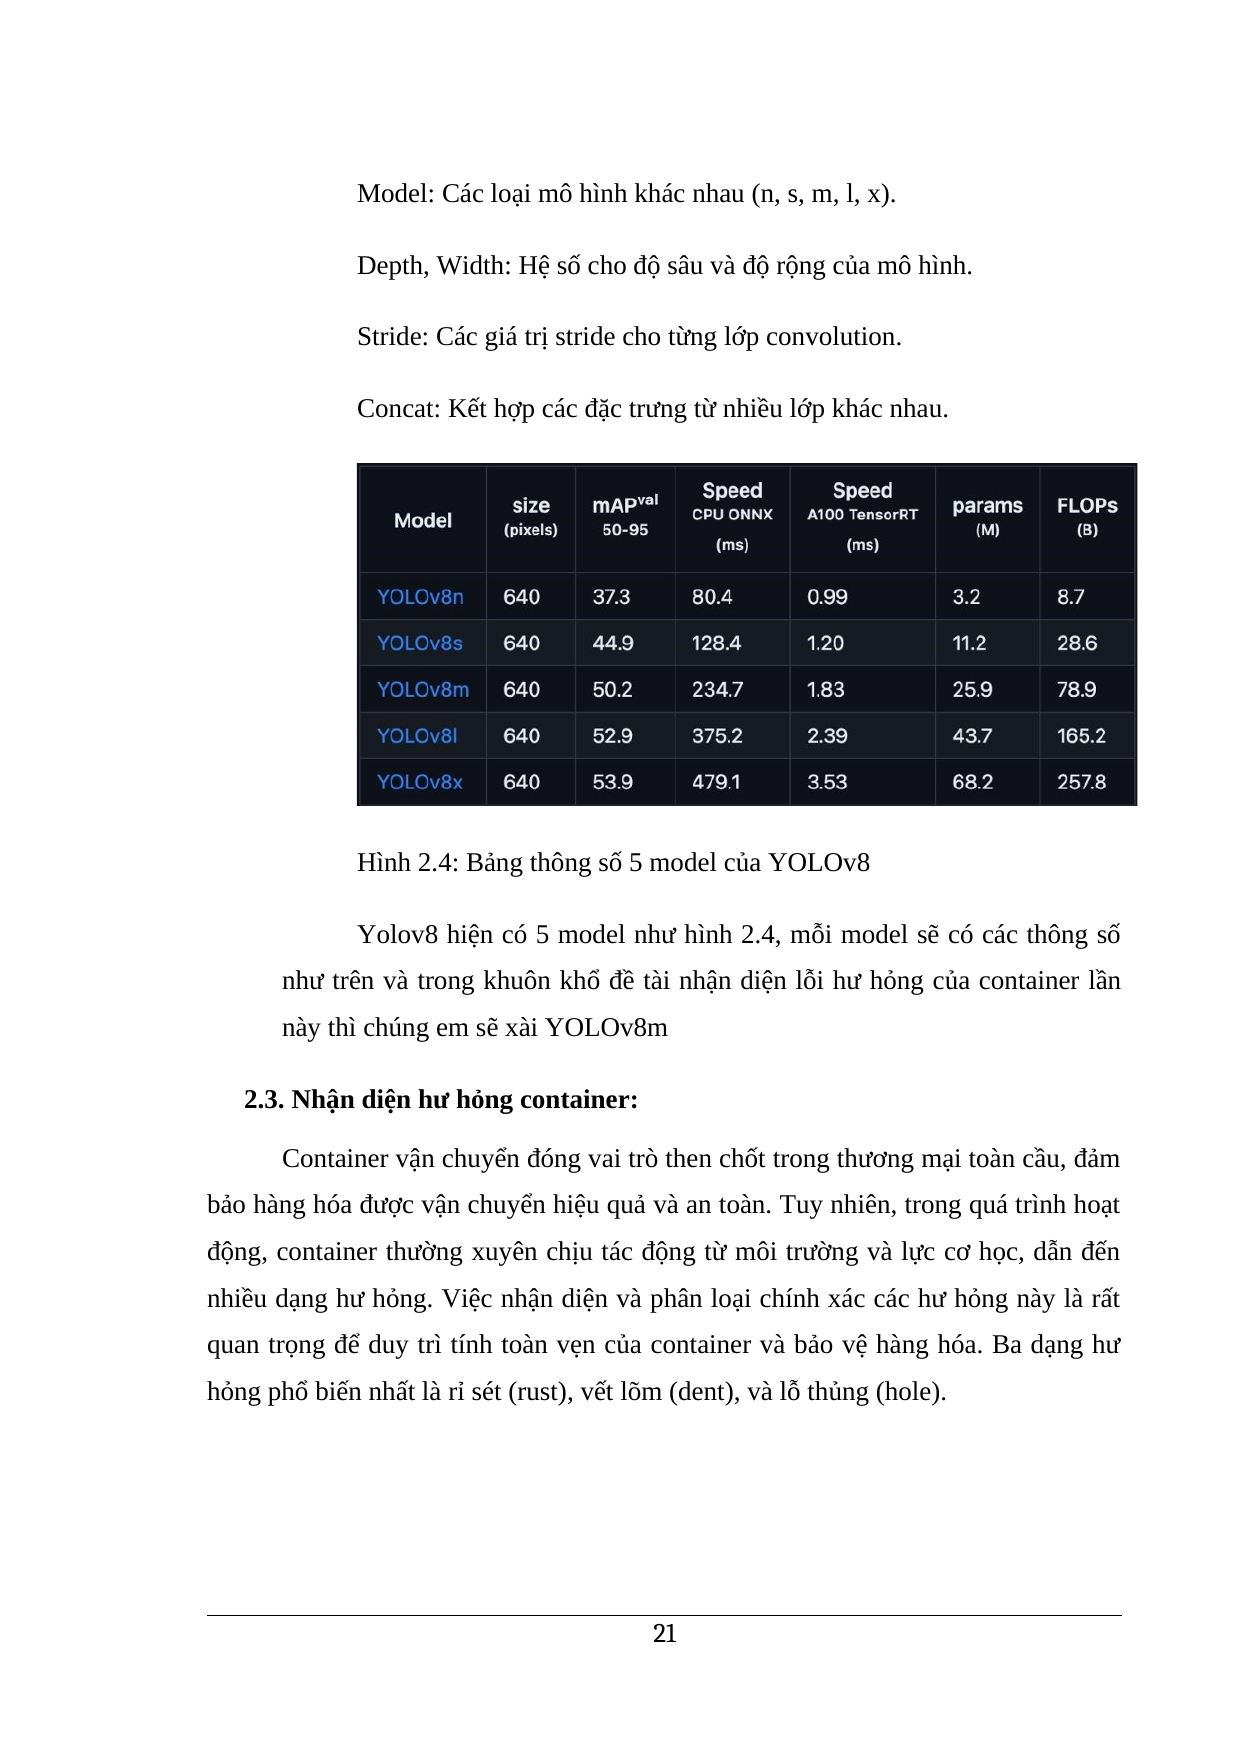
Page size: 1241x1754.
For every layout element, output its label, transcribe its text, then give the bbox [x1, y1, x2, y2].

text Model: Các loại mô hình khác nhau (n, s, m, l, x). [282, 177, 1122, 208]
text Hình 2.4: Bảng thông số 5 model của YOLOv8 [282, 846, 1122, 877]
subtitle Nhận diện hư hỏng container: [244, 1083, 1122, 1114]
text Stride: Các giá trị stride cho từng lớp convolution. [282, 321, 1122, 352]
text Yolov8 hiện có 5 model như hình 2.4, mỗi model sẽ có các thông số như trên và trong khuôn khổ đề tài nhận diện lỗi hư hỏng của container lần này thì chúng em sẽ xài YOLOv8m [282, 918, 1122, 1042]
picture [356, 463, 1138, 806]
text Depth, Width: Hệ số cho độ sâu và độ rộng của mô hình. [282, 249, 1122, 280]
text Container vận chuyển đóng vai trò then chốt trong thương mại toàn cầu, đảm bảo hàng hóa được vận chuyển hiệu quả và an toàn. Tuy nhiên, trong quá trình hoạt động, container thường xuyên chịu tác động từ môi trường và lực cơ học, dẫn đến nhiều dạng hư hỏng. Việc nhận diện và phân loại chính xác các hư hỏng này là rất quan trọng để duy trì tính toàn vẹn của container và bảo vệ hàng hóa. Ba dạng hư hỏng phổ biến nhất là rỉ sét (rust), vết lõm (dent), và lỗ thủng (hole). [207, 1142, 1122, 1406]
text Concat: Kết hợp các đặc trưng từ nhiều lớp khác nhau. [282, 392, 1122, 423]
